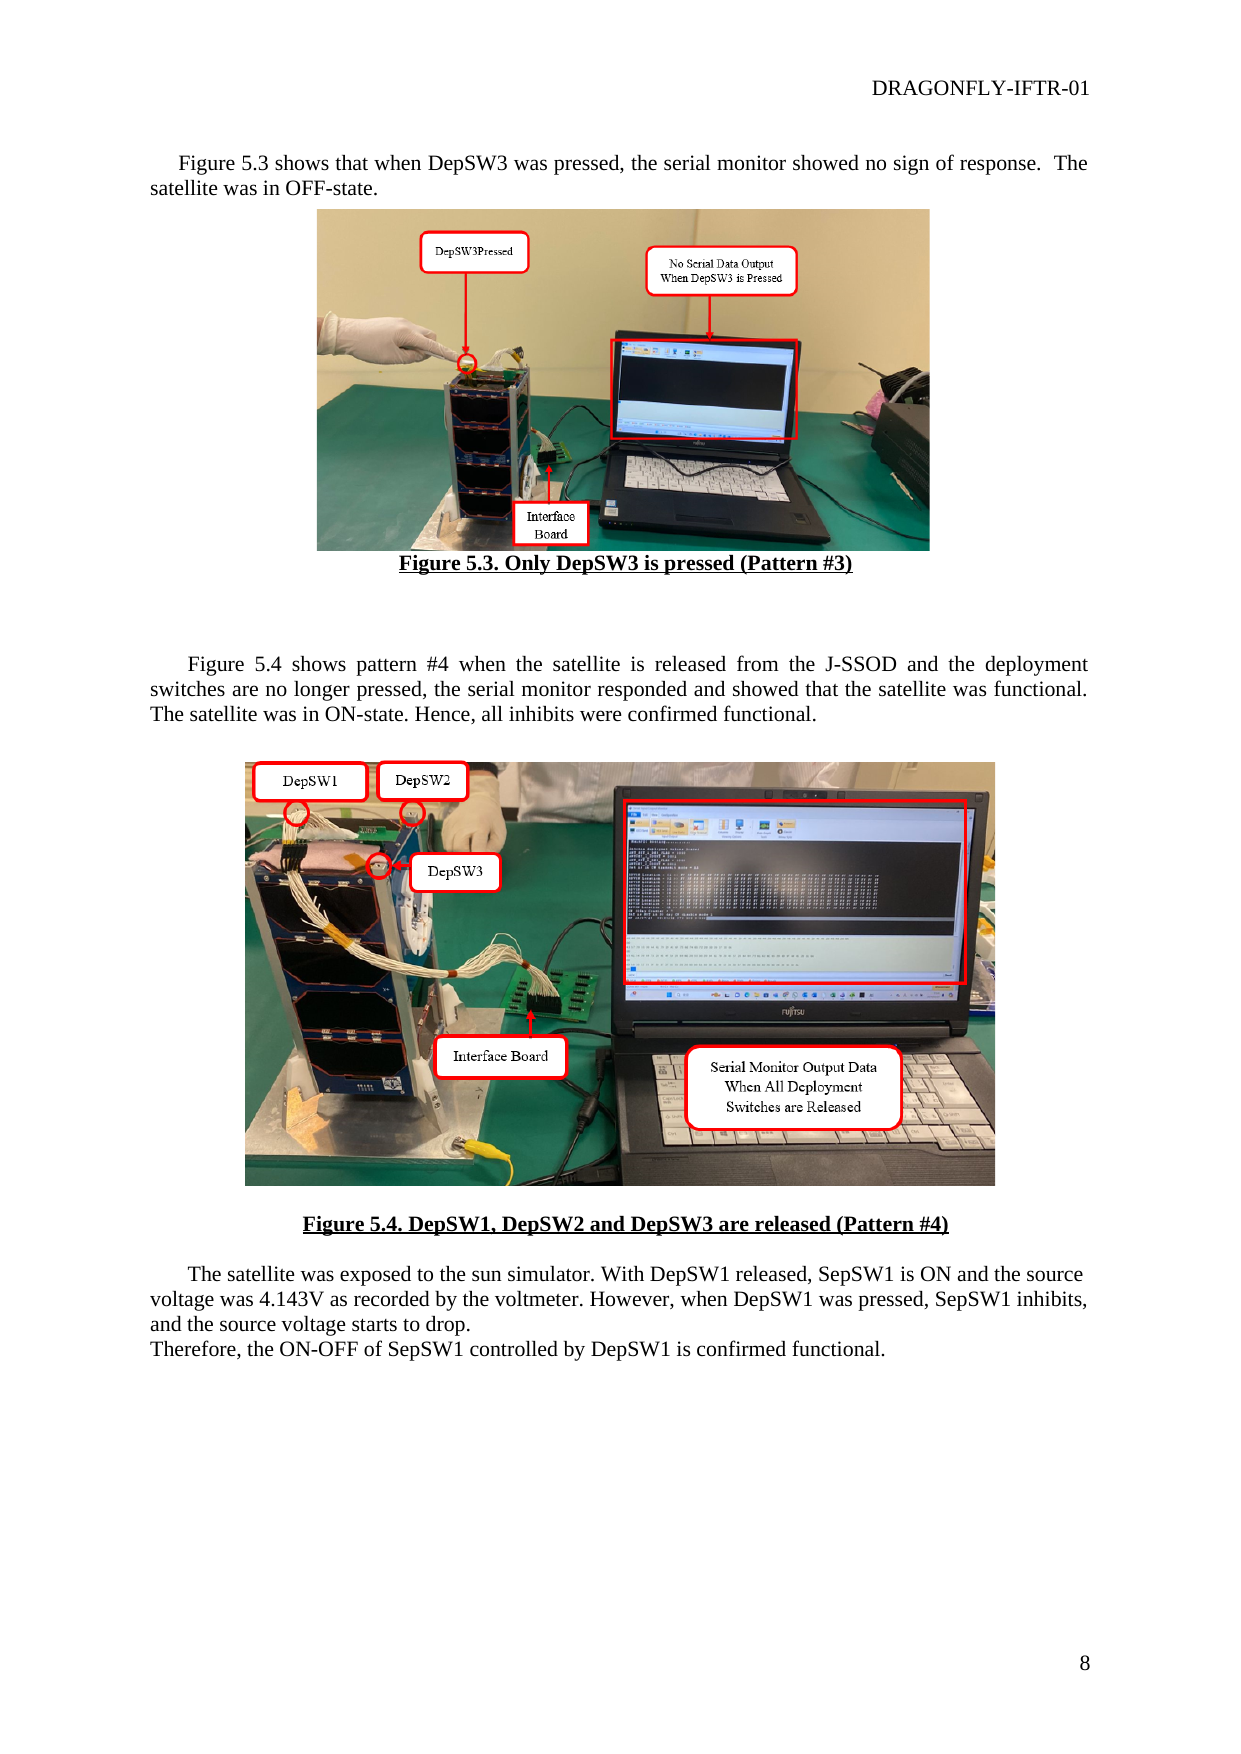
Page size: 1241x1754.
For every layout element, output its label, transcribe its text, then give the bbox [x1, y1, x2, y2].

picture [316, 209, 930, 551]
text The satellite was exposed to the sun simulator. With DepSW1 released, SepSW1 is ON and the source voltage was 4.143V as recorded by the voltmeter. However, when DepSW1 was pressed, SepSW1 inhibits, and the source voltage starts to drop. Therefore, the ON-OFF of SepSW1 controlled by DepSW1 is confirmed functional. [150, 1261, 1090, 1362]
text Figure 5.3 shows that when DepSW3 was pressed, the serial monitor showed no sign of response. The satellite was in OFF-state. [150, 150, 1090, 200]
text Figure 5.4 shows pattern #4 when the satellite is released from the J-SSOD and the deployment switches are no longer pressed, the serial monitor responded and showed that the satellite was functional. The satellite was in ON-state. Hence, all inhibits were confirmed functional. [150, 651, 1090, 726]
picture [245, 756, 995, 1186]
